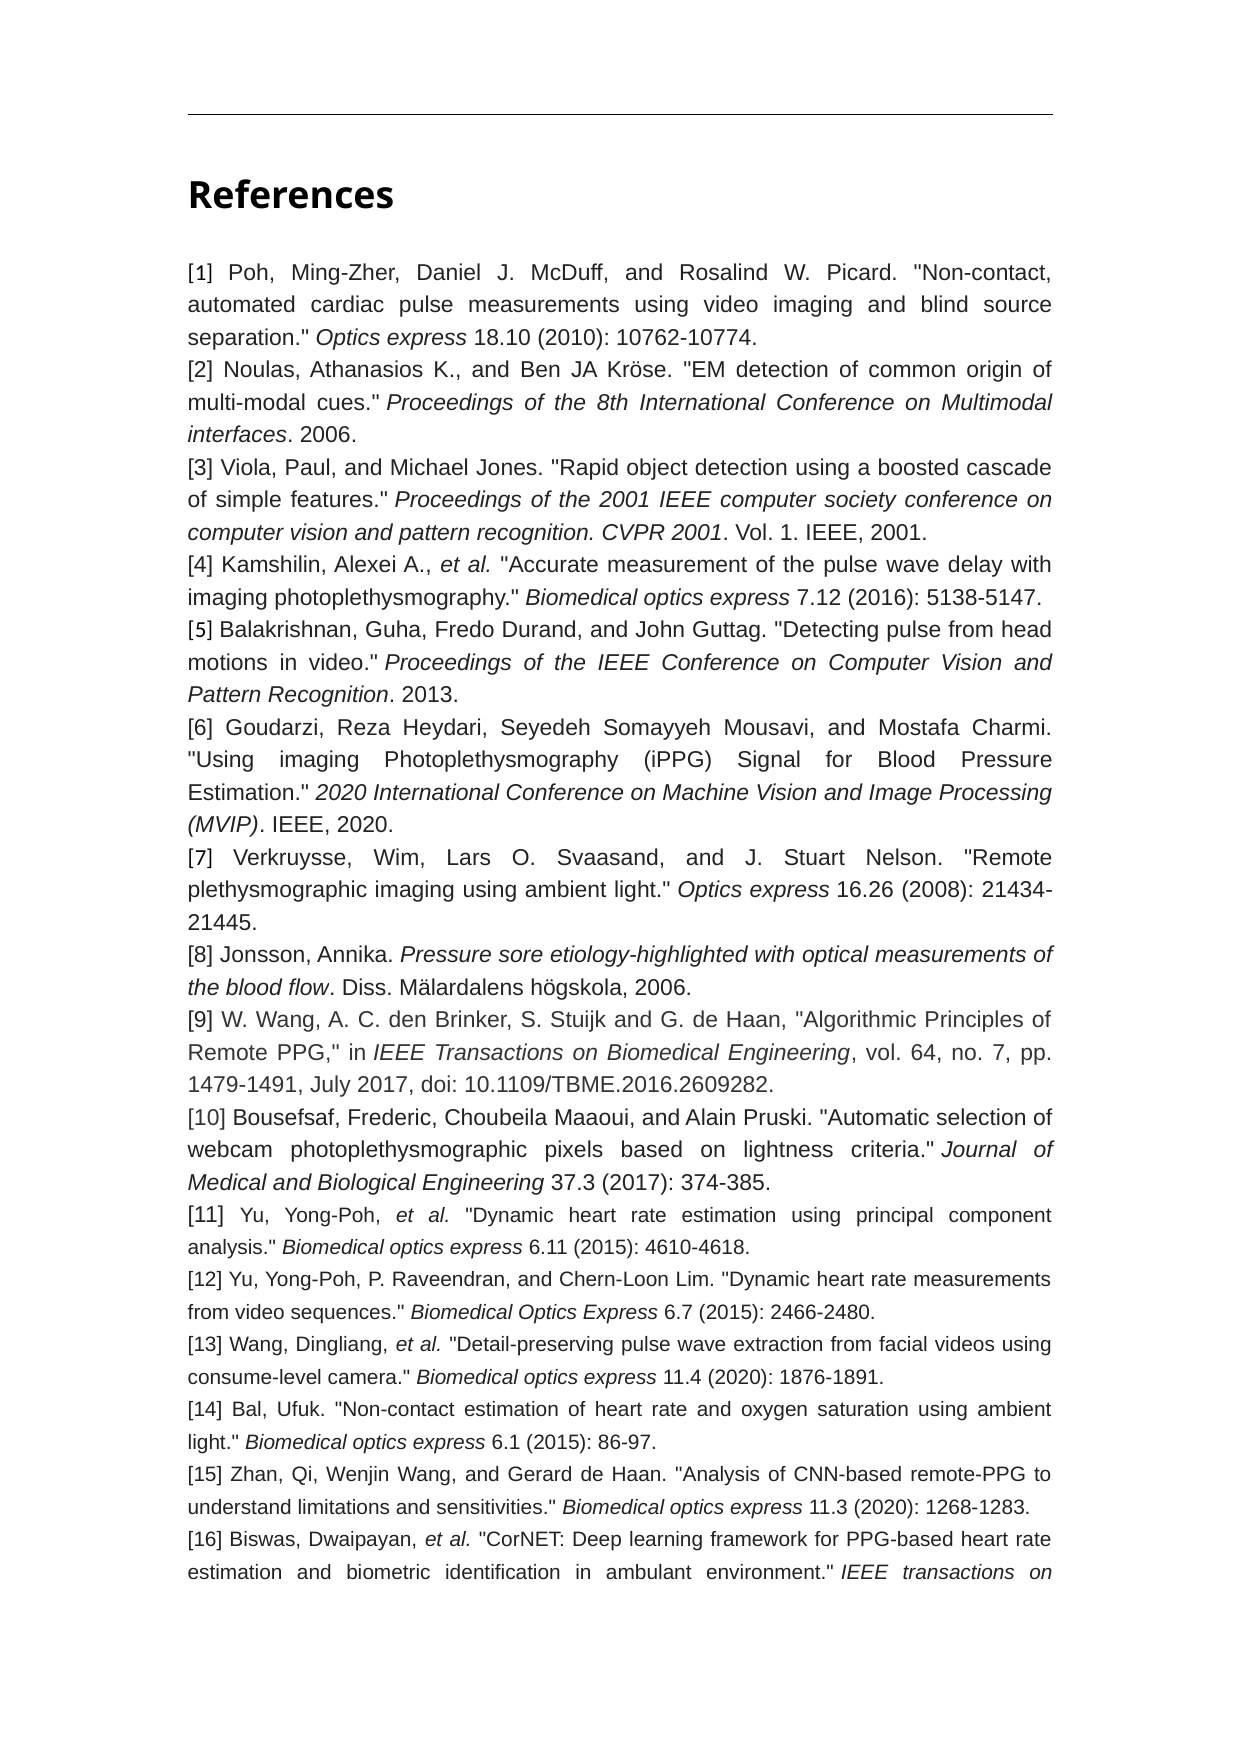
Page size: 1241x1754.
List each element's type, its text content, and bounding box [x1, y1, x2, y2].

text [10] Bousefsaf, Frederic, Choubeila Maaoui, and Alain Pruski. "Automatic selection of webcam photoplethysmographic pixels based on lightness criteria." Journal of Medical and Biological Engineering 37.3 (2017): 374-385. [187, 1101, 1053, 1145]
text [187, 1523, 1053, 1588]
text [1] Poh, Ming-Zher, Daniel J. McDuff, and Rosalind W. Picard. "Non-contact, automated cardiac pulse measurements using video imaging and blind source separation." Optics express 18.10 (2010): 10762-10774. [187, 256, 1053, 353]
subtitle References [187, 161, 1053, 226]
text [9] W. Wang, A. C. den Brinker, S. Stuijk and G. de Haan, "Algorithmic Principles of Remote PPG," in IEEE Transactions on Biomedical Engineering, vol. 64, no. 7, pp. 1479-1491, July 2017, doi: 10.1109/TBME.2016.2609282. [187, 1003, 1053, 1101]
text [7] Verkruysse, Wim, Lars O. Svaasand, and J. Stuart Nelson. "Remote plethysmographic imaging using ambient light." Optics express 16.26 (2008): 21434-21445. [187, 841, 1053, 938]
text [5] Balakrishnan, Guha, Fredo Durand, and John Guttag. "Detecting pulse from head motions in video." Proceedings of the IEEE Conference on Computer Vision and Pattern Recognition. 2013. [187, 613, 1053, 711]
text [14] Bal, Ufuk. "Non-contact estimation of heart rate and oxygen saturation using ambient light." Biomedical optics express 6.1 (2015): 86-97. [187, 1393, 1053, 1458]
text [11] Yu, Yong-Poh, et al. "Dynamic heart rate estimation using principal component analysis." Biomedical optics express 6.11 (2015): 4610-4618. [187, 1198, 1053, 1263]
text [8] Jonsson, Annika. Pressure sore etiology-highlighted with optical measurements of the blood flow. Diss. Mälardalens högskola, 2006. [187, 938, 1053, 1003]
text [13] Wang, Dingliang, et al. "Detail-preserving pulse wave extraction from facial videos using consume-level camera." Biomedical optics express 11.4 (2020): 1876-1891. [187, 1328, 1053, 1393]
text [3] Viola, Paul, and Michael Jones. "Rapid object detection using a boosted cascade of simple features." Proceedings of the 2001 IEEE computer society conference on computer vision and pattern recognition. CVPR 2001. Vol. 1. IEEE, 2001. [187, 451, 1053, 548]
text [10] Bousefsaf, Frederic, Choubeila Maaoui, and Alain Pruski. "Automatic selection of webcam photoplethysmographic pixels based on lightness criteria." Journal of Medical and Biological Engineering 37.3 (2017): 374-385. [187, 1147, 1053, 1198]
text [4] Kamshilin, Alexei A., et al. "Accurate measurement of the pulse wave delay with imaging photoplethysmography." Biomedical optics express 7.12 (2016): 5138-5147. [187, 548, 1053, 613]
text [2] Noulas, Athanasios K., and Ben JA Kröse. "EM detection of common origin of multi-modal cues." Proceedings of the 8th International Conference on Multimodal interfaces. 2006. [187, 353, 1053, 451]
text [15] Zhan, Qi, Wenjin Wang, and Gerard de Haan. "Analysis of CNN-based remote-PPG to understand limitations and sensitivities." Biomedical optics express 11.3 (2020): 1268-1283. [187, 1458, 1053, 1523]
text [6] Goudarzi, Reza Heydari, Seyedeh Somayyeh Mousavi, and Mostafa Charmi. "Using imaging Photoplethysmography (iPPG) Signal for Blood Pressure Estimation." 2020 International Conference on Machine Vision and Image Processing (MVIP). IEEE, 2020. [187, 711, 1053, 841]
text [12] Yu, Yong-Poh, P. Raveendran, and Chern-Loon Lim. "Dynamic heart rate measurements from video sequences." Biomedical Optics Express 6.7 (2015): 2466-2480. [187, 1263, 1053, 1328]
